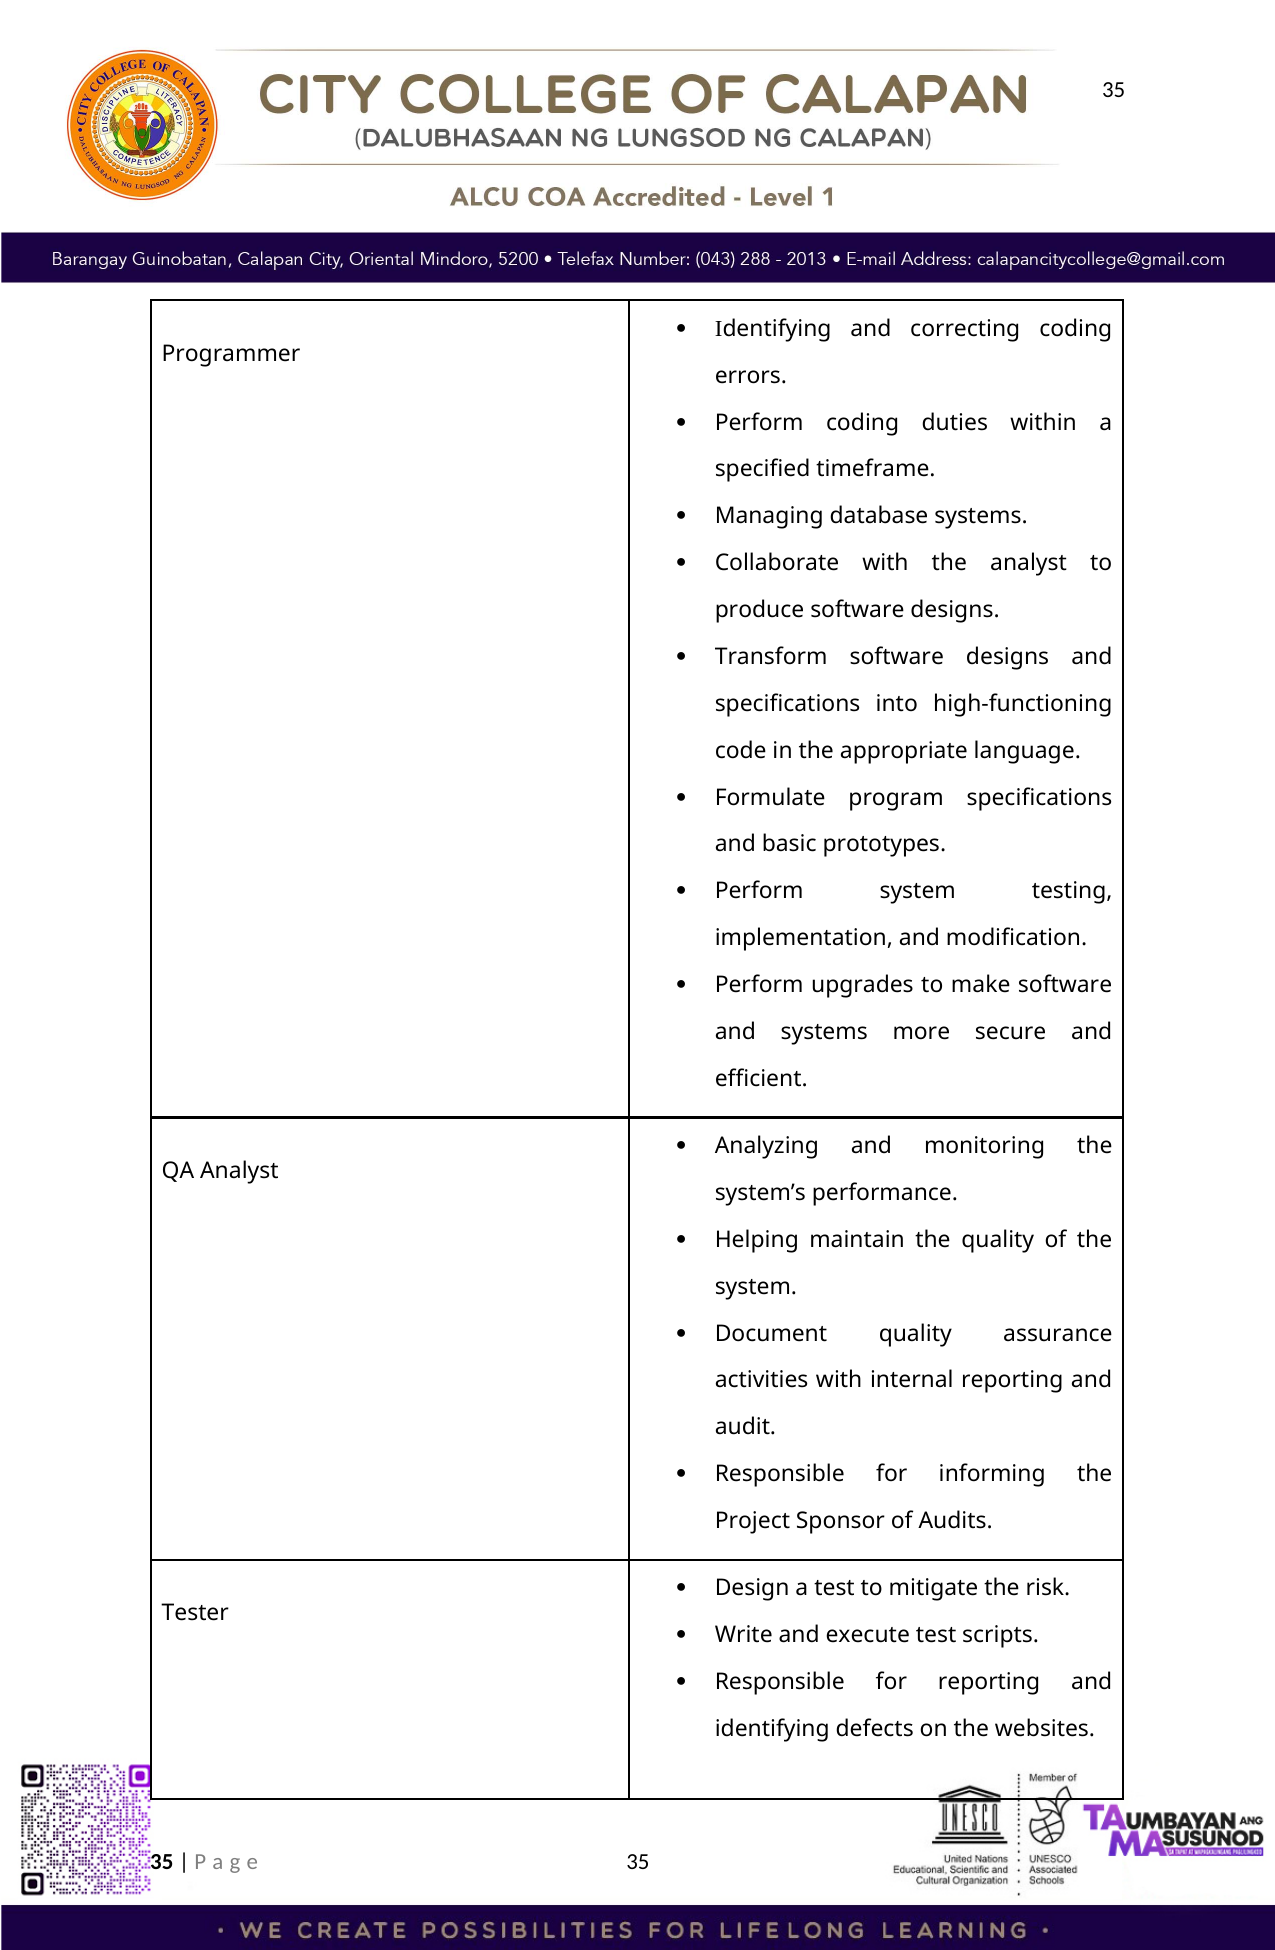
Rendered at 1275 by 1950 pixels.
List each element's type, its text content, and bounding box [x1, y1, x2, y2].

table_cell Programmer [152, 301, 628, 1116]
picture [1, 0, 1275, 286]
picture [1, 1742, 1275, 1950]
table_cell Tester [152, 1561, 628, 1798]
table_cell Identifying and correcting coding errors. Perform coding duties within a specified timeframe. Managing database systems. Collaborate with the analyst to produce software designs. Transform software designs and specifications into high-functioning code in the appropriate language. Formulate program specifications and basic prototypes. Perform system testing, implementation, and modification. Perform upgrades to make software and systems more secure and efficient. [630, 301, 1122, 1116]
table_cell Analyzing and monitoring the system’s performance. Helping maintain the quality of the system. Document quality assurance activities with internal reporting and audit. Responsible for informing the Project Sponsor of Audits. [630, 1119, 1122, 1559]
table_cell QA Analyst [152, 1119, 628, 1559]
